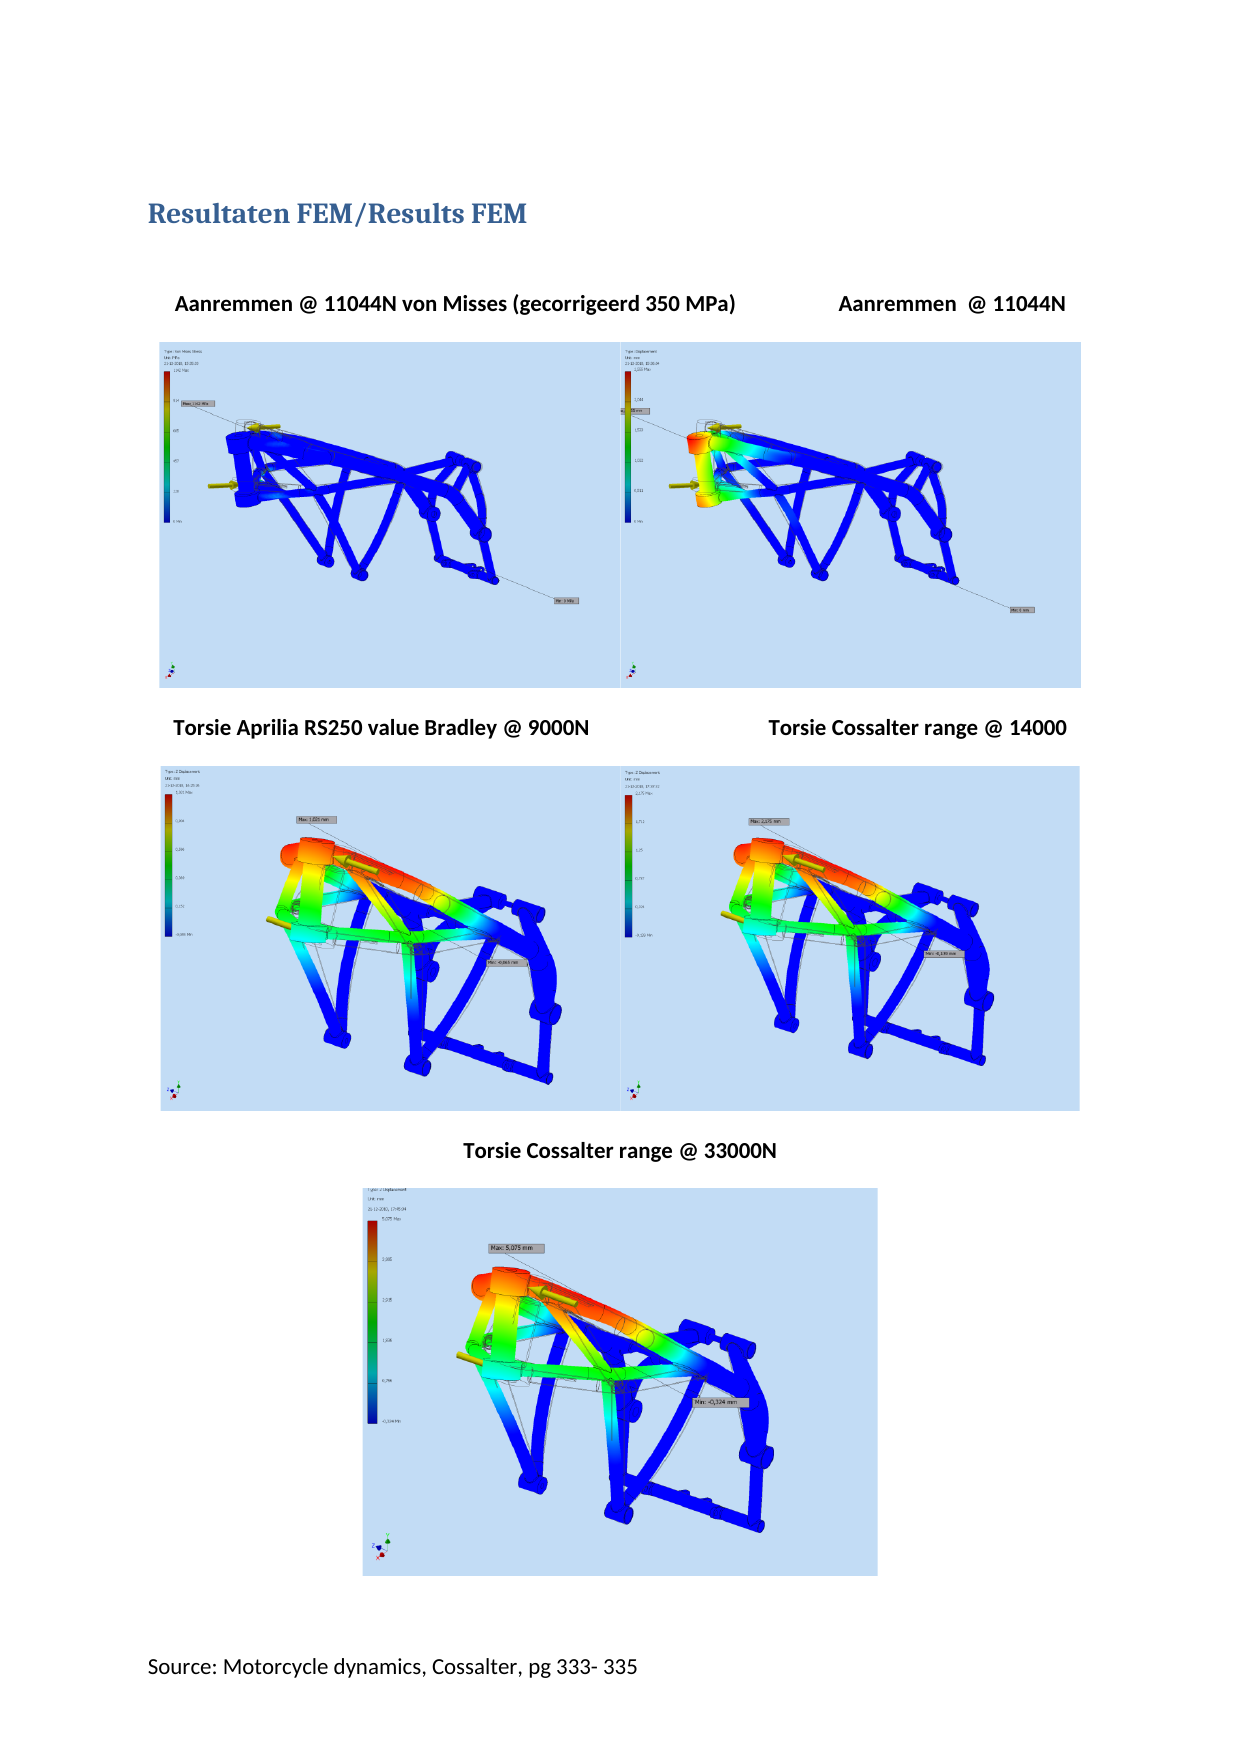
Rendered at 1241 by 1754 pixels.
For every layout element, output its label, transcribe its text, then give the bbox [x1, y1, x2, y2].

text Torsie Cossalter range @ 33000N [148, 1136, 1093, 1164]
text Torsie Aprilia RS250 value Bradley @ 9000N Torsie Cossalter range @ 14000 [148, 713, 1093, 741]
subtitle Resultaten FEM/Results FEM [148, 198, 1093, 231]
picture [362, 1188, 878, 1576]
picture [159, 342, 1081, 688]
text Aanremmen @ 11044N von Misses (gecorrigeerd 350 MPa) Aanremmen @ 11044N [148, 289, 1093, 317]
picture [160, 766, 1080, 1111]
